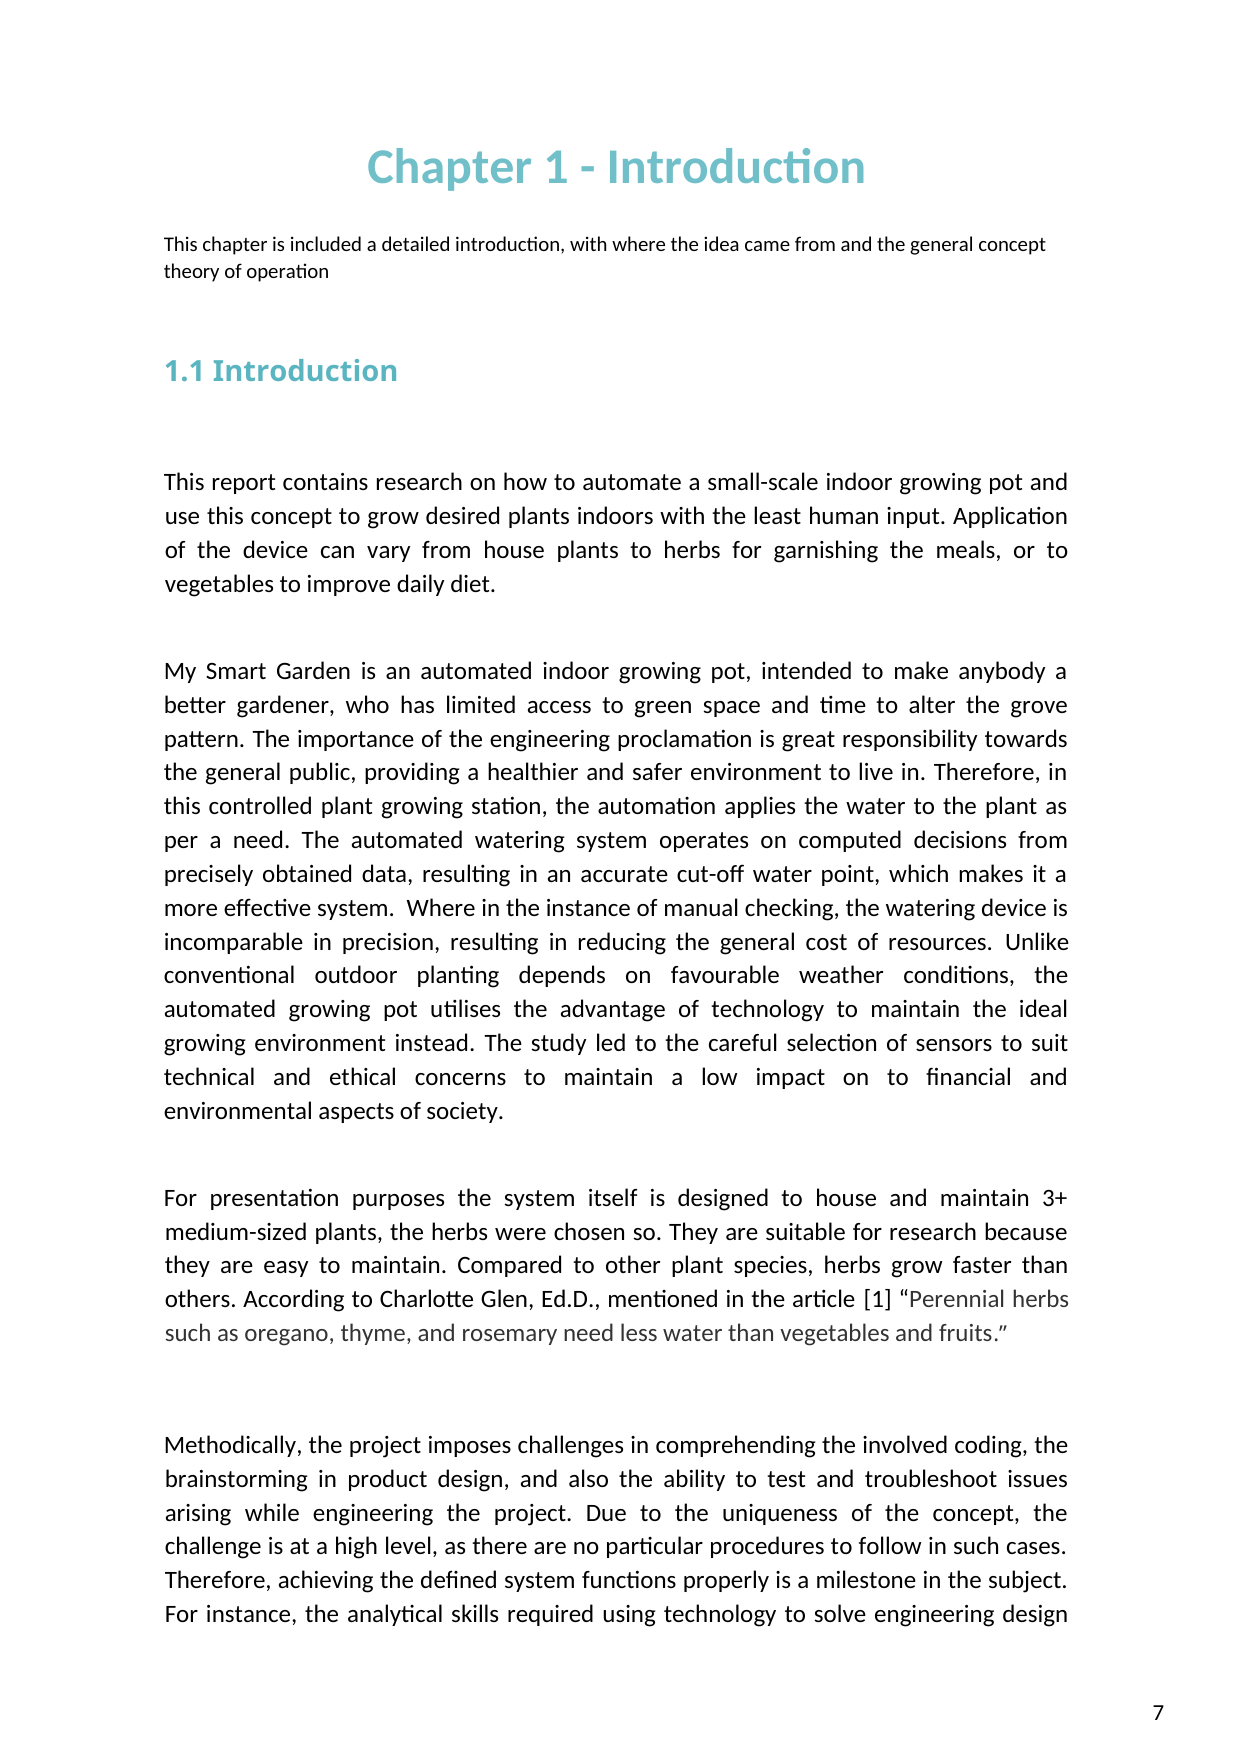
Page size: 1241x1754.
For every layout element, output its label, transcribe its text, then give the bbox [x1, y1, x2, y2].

text This chapter is included a detailed introduction, with where the idea came from and the general concept theory of operation [163, 231, 1075, 284]
text For presentation purposes the system itself is designed to house and maintain 3+ medium-sized plants, the herbs were chosen so. They are suitable for research because they are easy to maintain. Compared to other plant species, herbs grow faster than others. According to Charlotte Glen, Ed.D., mentioned in the article “Perennial herbs such as oregano, thyme, and rosemary need less water than vegetables and fruits.” [163, 1182, 1069, 1348]
text My Smart Garden is an automated indoor growing pot, intended to make anybody a better gardener, who has limited access to green space and time to alter the grove pattern. The importance of the engineering proclamation is great responsibility towards the general public, providing a healthier and safer environment to live in. Therefore, in this controlled plant growing station, the automation applies the water to the plant as per a need. The automated watering system operates on computed decisions from precisely obtained data, resulting in an accurate cut-off water point, which makes it a more effective system. Where in the instance of manual checking, the watering device is incomparable in precision, resulting in reducing the general cost of resources. Unlike conventional outdoor planting depends on favourable weather conditions, the automated growing pot utilises the advantage of technology to maintain the ideal growing environment instead. The study led to the careful selection of sensors to suit technical and ethical concerns to maintain a low impact on to financial and environmental aspects of society. [163, 655, 1069, 1126]
text This report contains research on how to automate a small-scale indoor growing pot and use this concept to grow desired plants indoors with the least human input. Application of the device can vary from house plants to herbs for garnishing the meals, or to vegetables to improve daily diet. [163, 467, 1069, 599]
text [163, 1429, 1069, 1629]
subtitle Chapter 1 - Introduction [75, 135, 1158, 196]
subtitle 1.1 Introduction [163, 350, 1158, 390]
